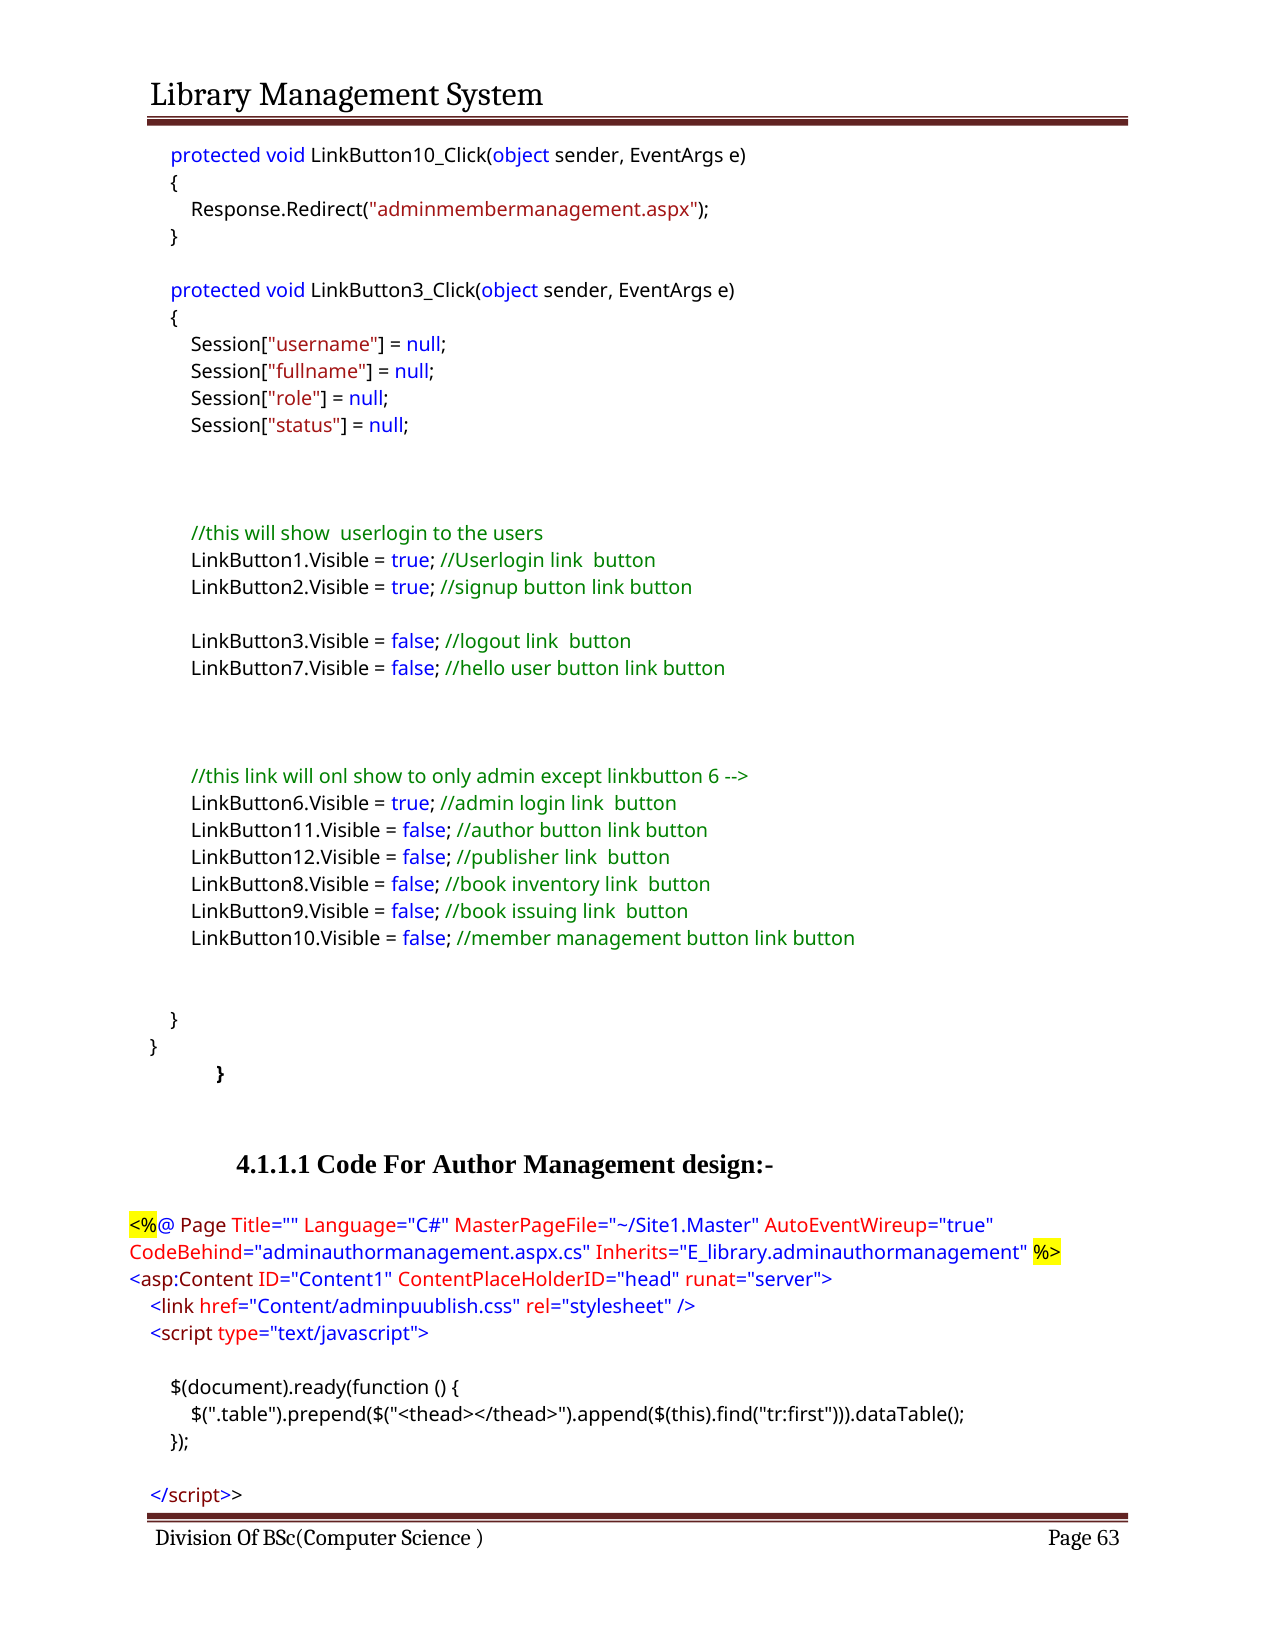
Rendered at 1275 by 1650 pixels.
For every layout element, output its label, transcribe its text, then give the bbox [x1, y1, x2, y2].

text Session["status"] = null; [129, 411, 1194, 438]
text LinkButton8.Visible = false; //book inventory link button [129, 870, 1194, 897]
text Session["role"] = null; [129, 384, 1194, 411]
subtitle } [216, 1059, 1194, 1086]
text LinkButton12.Visible = false; //publisher link button [129, 843, 1194, 870]
text LinkButton9.Visible = false; //book issuing link button [129, 897, 1194, 924]
text } [129, 223, 1194, 249]
text </script>> [129, 1481, 1194, 1508]
text LinkButton11.Visible = false; //author button link button [129, 816, 1194, 843]
text protected void LinkButton3_Click(object sender, EventArgs e) [129, 277, 1194, 303]
text //this link will onl show to only admin except linkbutton 6 --> [129, 762, 1194, 789]
text LinkButton6.Visible = true; //admin login link button [129, 789, 1194, 816]
text Session["username"] = null; [129, 331, 1194, 357]
text } [129, 1005, 1194, 1032]
text }); [129, 1427, 1194, 1454]
text //this will show userlogin to the users [129, 519, 1194, 546]
text protected void LinkButton10_Click(object sender, EventArgs e) [129, 142, 1194, 169]
text Response.Redirect("adminmembermanagement.aspx"); [129, 196, 1194, 223]
text { [129, 303, 1194, 331]
text LinkButton1.Visible = true; //Userlogin link button [129, 546, 1194, 573]
text } [129, 1032, 1194, 1059]
text Session["fullname"] = null; [129, 357, 1194, 384]
text LinkButton10.Visible = false; //member management button link button [129, 924, 1194, 951]
subtitle Code For Author Management design:- [236, 1149, 1194, 1180]
text $(".table").prepend($("<thead></thead>").append($(this).find("tr:first"))).dataTable(); [129, 1400, 1194, 1427]
text <asp:Content ID="Content1" ContentPlaceHolderID="head" runat="server"> [129, 1265, 1194, 1292]
text <link href="Content/adminpuublish.css" rel="stylesheet" /> [129, 1292, 1194, 1319]
text <%@ Page Title="" Language="C#" MasterPageFile="~/Site1.Master" AutoEventWireup="true" CodeBehind="adminauthormanagement.aspx.cs" Inherits="E_library.adminauthormanagement" %> [129, 1211, 1194, 1265]
text LinkButton3.Visible = false; //logout link button [129, 627, 1194, 654]
text LinkButton2.Visible = true; //signup button link button [129, 573, 1194, 600]
text { [129, 169, 1194, 196]
text $(document).ready(function () { [129, 1373, 1194, 1400]
text <script type="text/javascript"> [129, 1319, 1194, 1346]
text LinkButton7.Visible = false; //hello user button link button [129, 654, 1194, 681]
